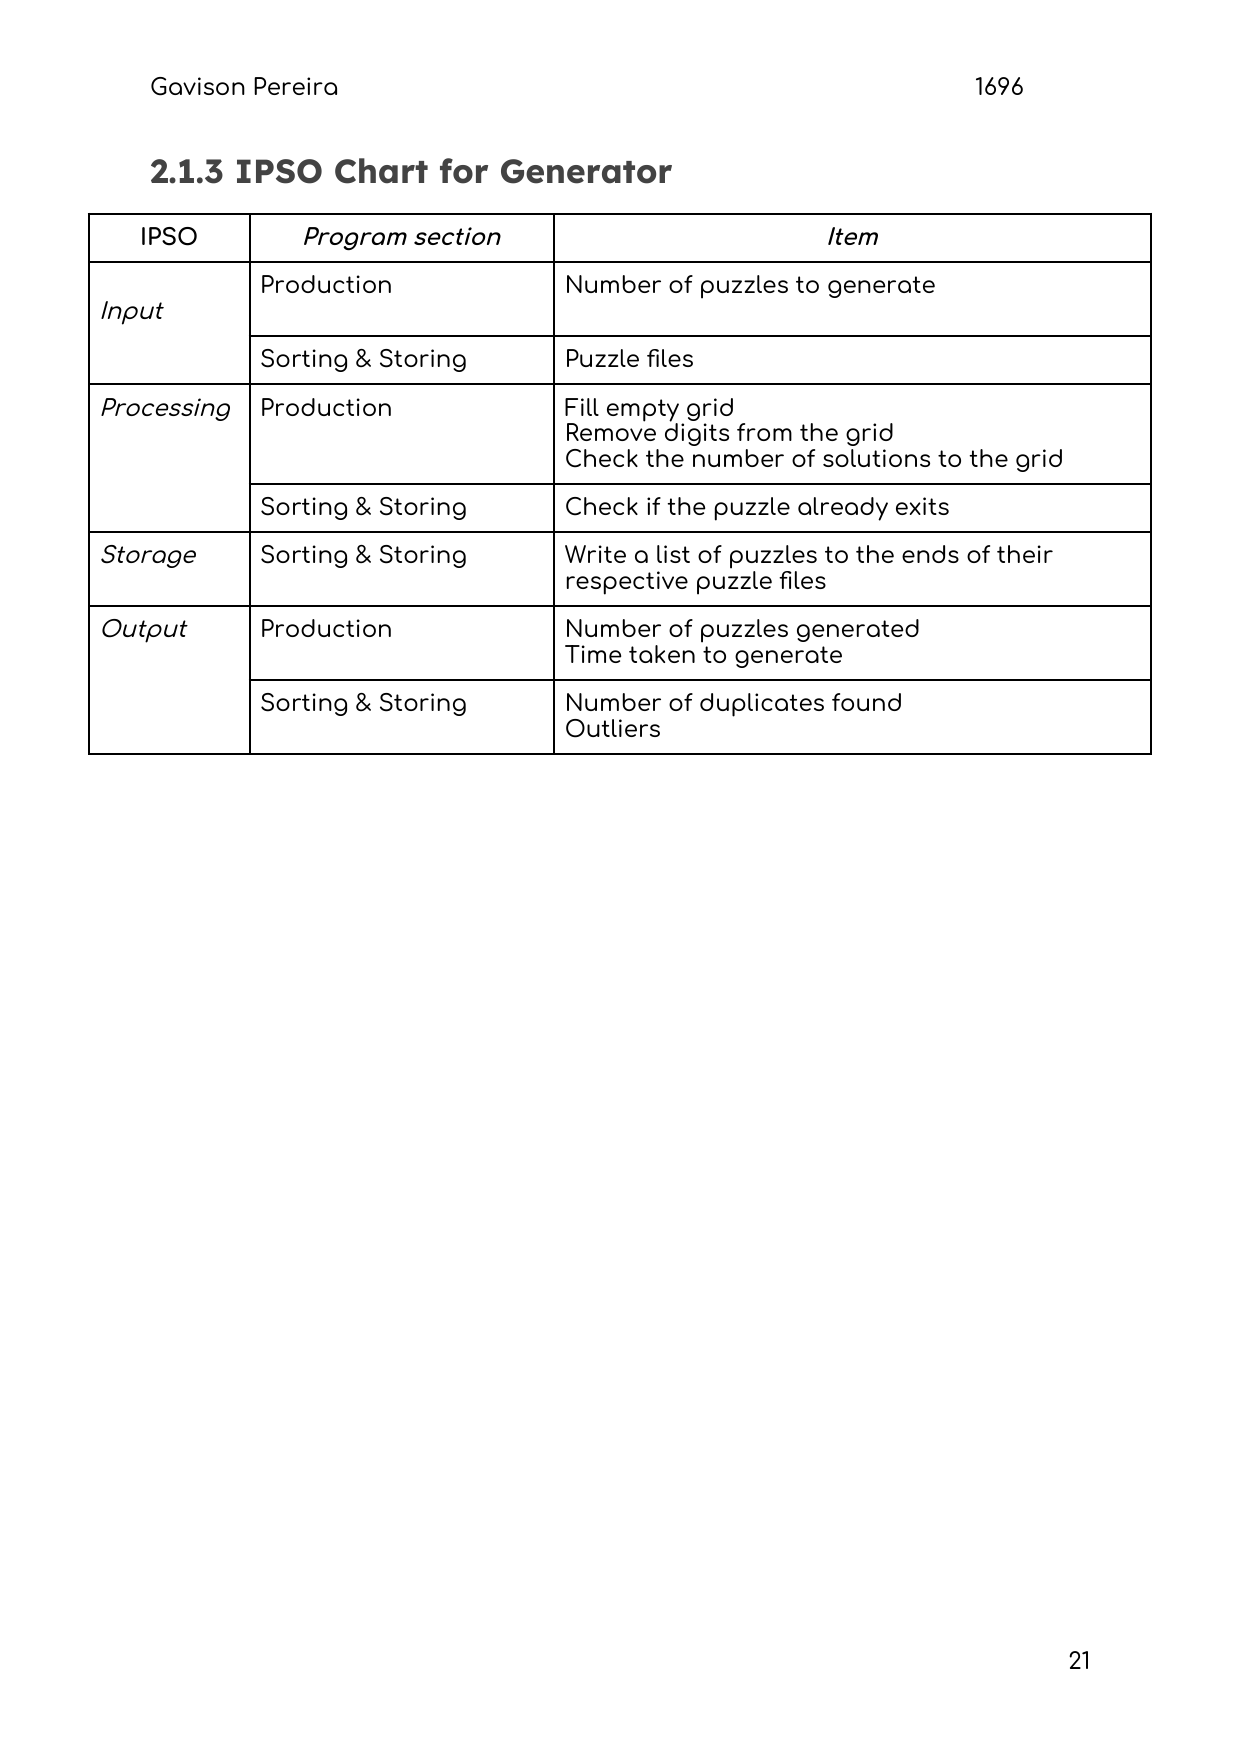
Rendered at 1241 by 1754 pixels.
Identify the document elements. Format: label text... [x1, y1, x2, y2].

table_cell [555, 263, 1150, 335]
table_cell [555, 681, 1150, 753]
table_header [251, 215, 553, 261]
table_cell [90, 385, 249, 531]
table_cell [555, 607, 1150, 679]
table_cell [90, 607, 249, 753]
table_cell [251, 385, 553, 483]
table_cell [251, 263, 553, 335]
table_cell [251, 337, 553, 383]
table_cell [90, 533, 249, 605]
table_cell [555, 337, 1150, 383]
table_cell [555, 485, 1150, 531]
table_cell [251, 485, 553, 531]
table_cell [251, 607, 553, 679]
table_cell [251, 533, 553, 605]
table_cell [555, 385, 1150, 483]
subtitle 2.1.3 IPSO Chart for Generator [150, 150, 1153, 192]
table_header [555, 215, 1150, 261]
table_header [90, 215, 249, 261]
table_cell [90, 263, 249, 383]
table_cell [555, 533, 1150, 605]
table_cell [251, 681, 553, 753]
